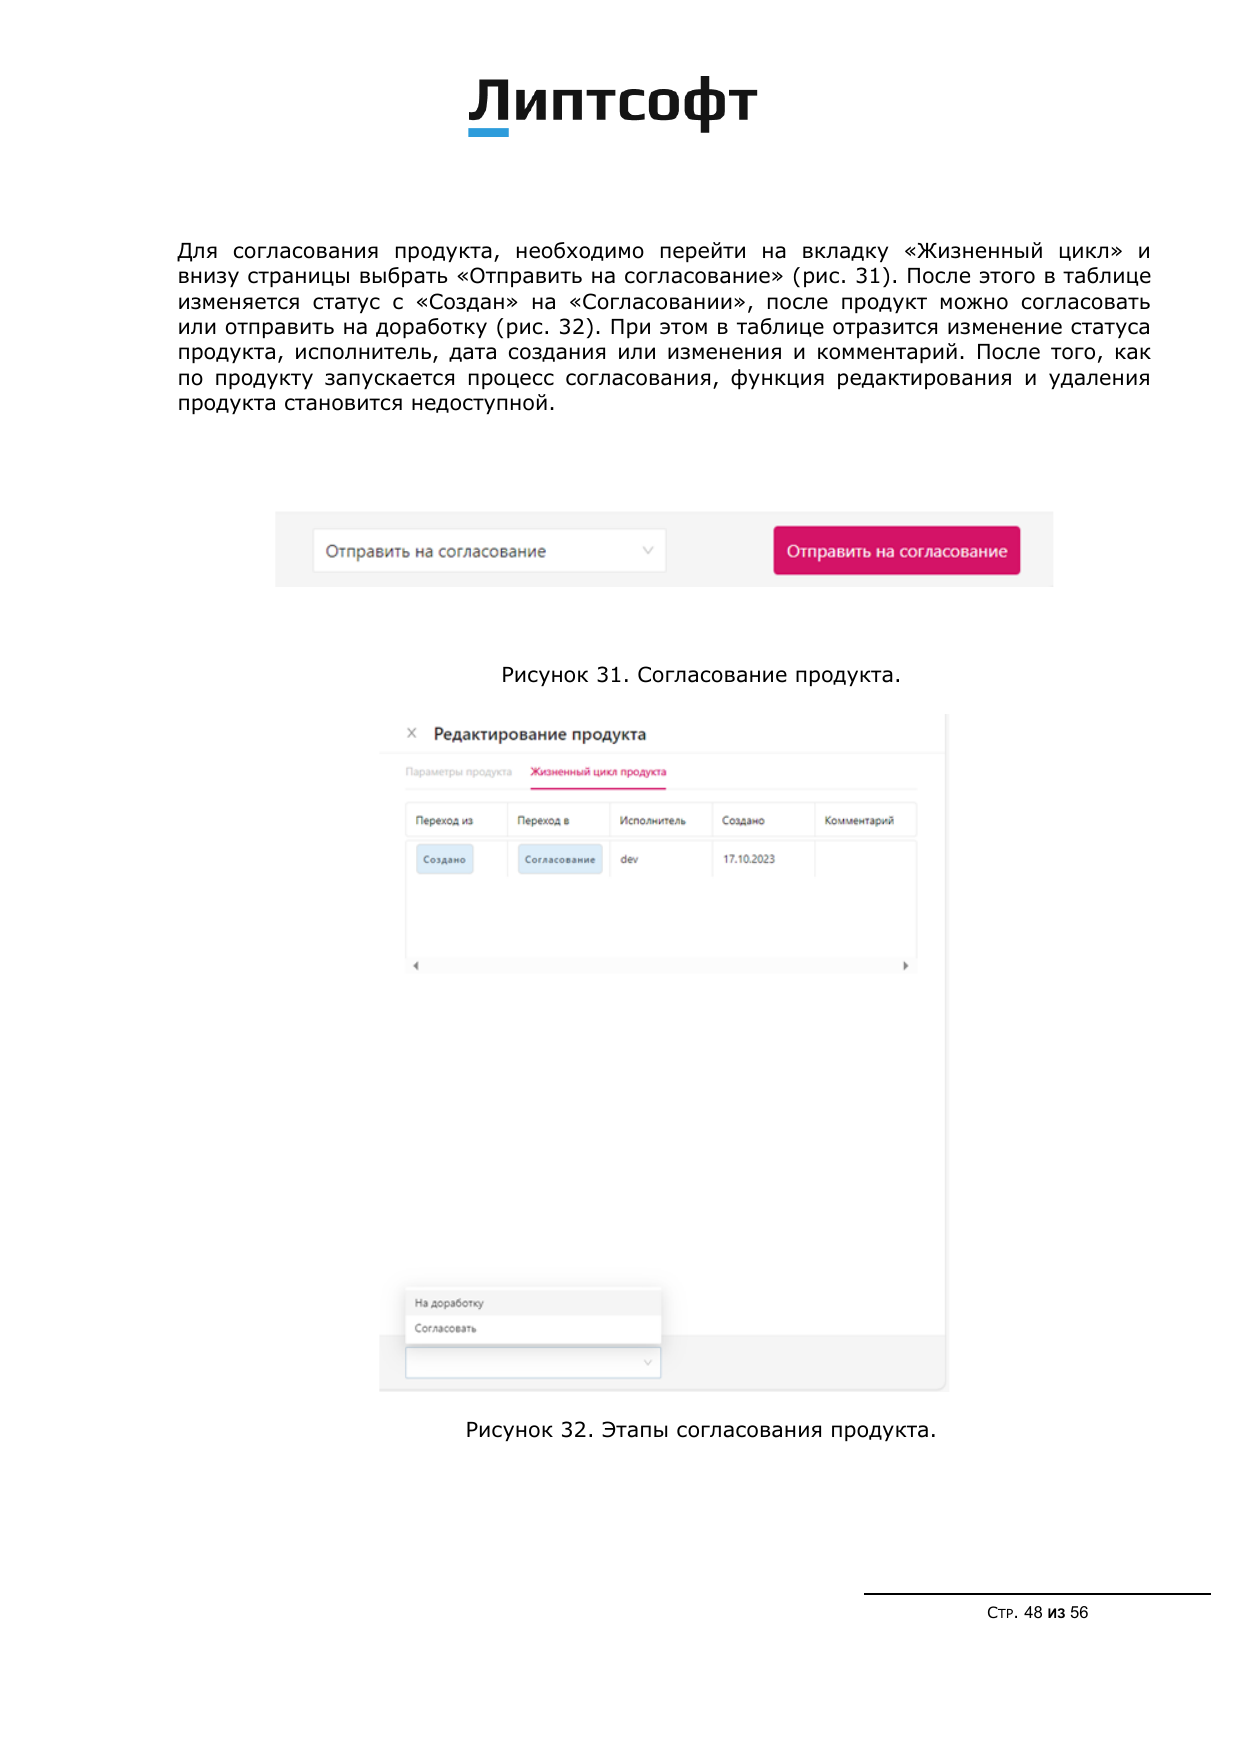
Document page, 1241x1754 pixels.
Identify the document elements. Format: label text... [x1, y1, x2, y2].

picture [468, 54, 758, 155]
text Для согласования продукта, необходимо перейти на вкладку «Жизненный цикл» и внизу страницы выбрать «Отправить на согласование» (рис. 31). После этого в таблице изменяется статус с «Создан» на «Согласовании», после продукт можно согласовать или отправить на доработку (рис. 32). При этом в таблице отразится изменение статуса продукта, исполнитель, дата создания или изменения и комментарий. После того, как по продукту запускается процесс согласования, функция редактирования и удаления продукта становится недоступной. [177, 238, 1152, 415]
picture [275, 439, 1054, 587]
text Рисунок 32. Этапы согласования продукта. [177, 1417, 1152, 1442]
text Рисунок 31. Согласование продукта. [177, 662, 1152, 687]
picture [379, 714, 950, 1392]
